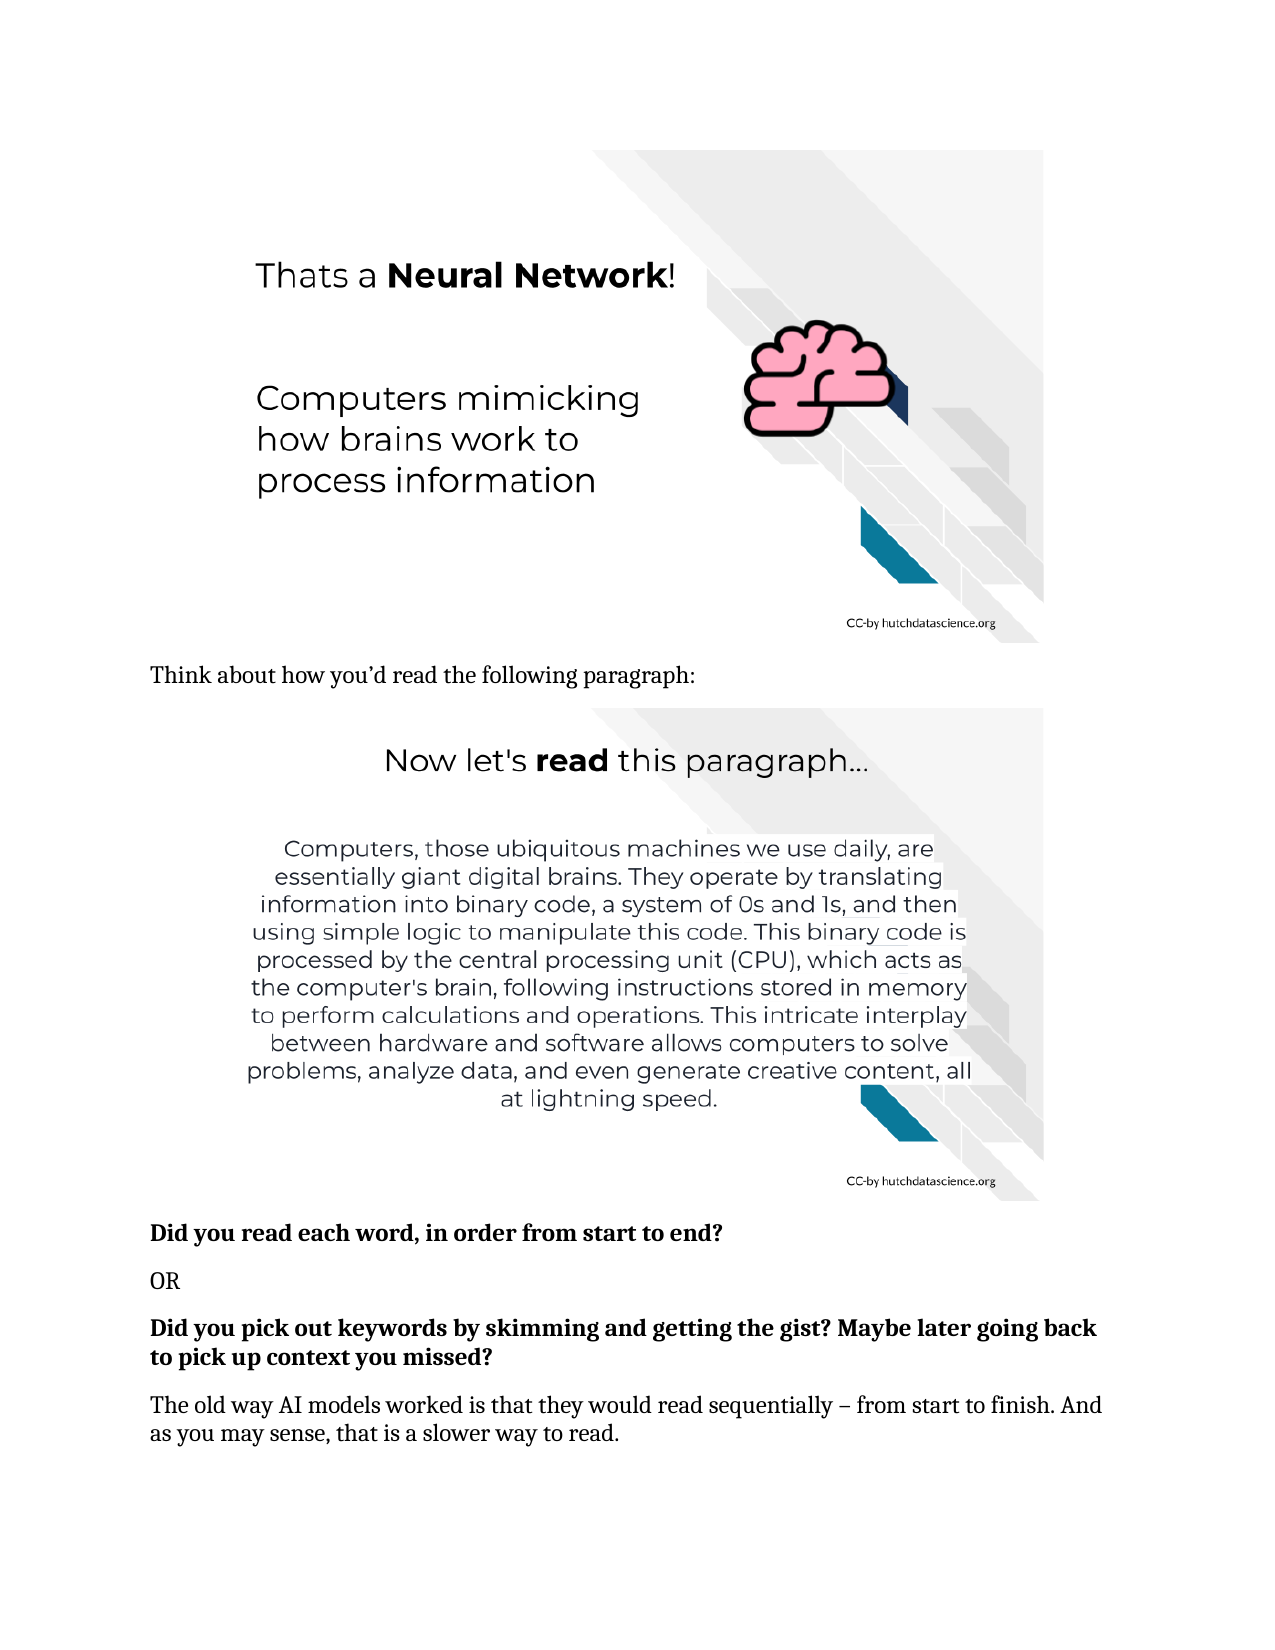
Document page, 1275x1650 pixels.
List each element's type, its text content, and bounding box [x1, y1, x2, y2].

text The old way AI models worked is that they would read sequentially – from start to finish. And as you may sense, that is a slower way to read. [150, 1391, 1125, 1448]
text Did you read each word, in order from start to end? [150, 1219, 1125, 1248]
picture [168, 150, 1044, 643]
picture [168, 708, 1044, 1201]
text OR [150, 1267, 1125, 1296]
text Did you pick out keywords by skimming and getting the gist? Maybe later going back to pick up context you missed? [150, 1314, 1125, 1372]
text Think about how you’d read the following paragraph: [150, 661, 1125, 690]
